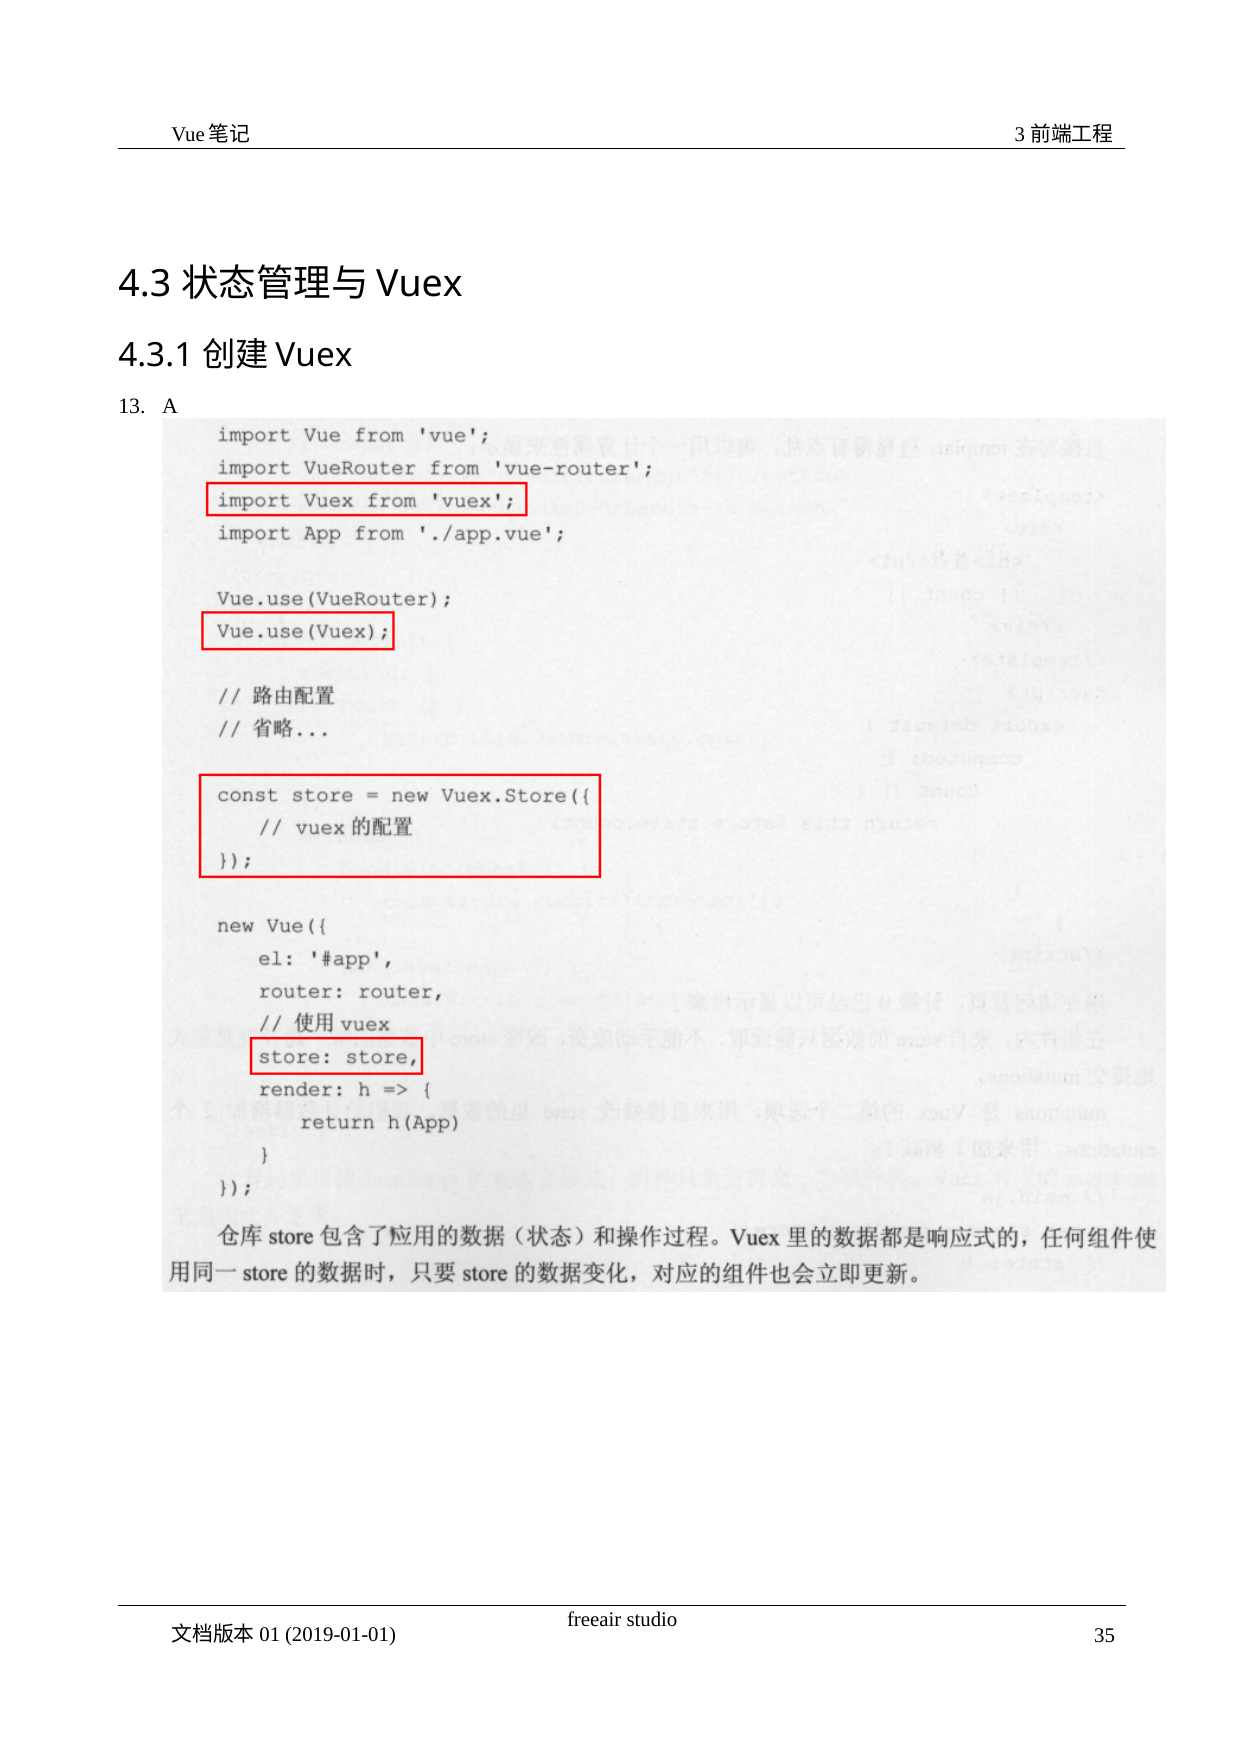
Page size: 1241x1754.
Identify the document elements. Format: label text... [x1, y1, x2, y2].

picture [161, 418, 1166, 1292]
subtitle 状态管理与Vuex [118, 253, 1122, 307]
list A [118, 377, 1122, 418]
subtitle 创建Vuex [118, 328, 1122, 377]
